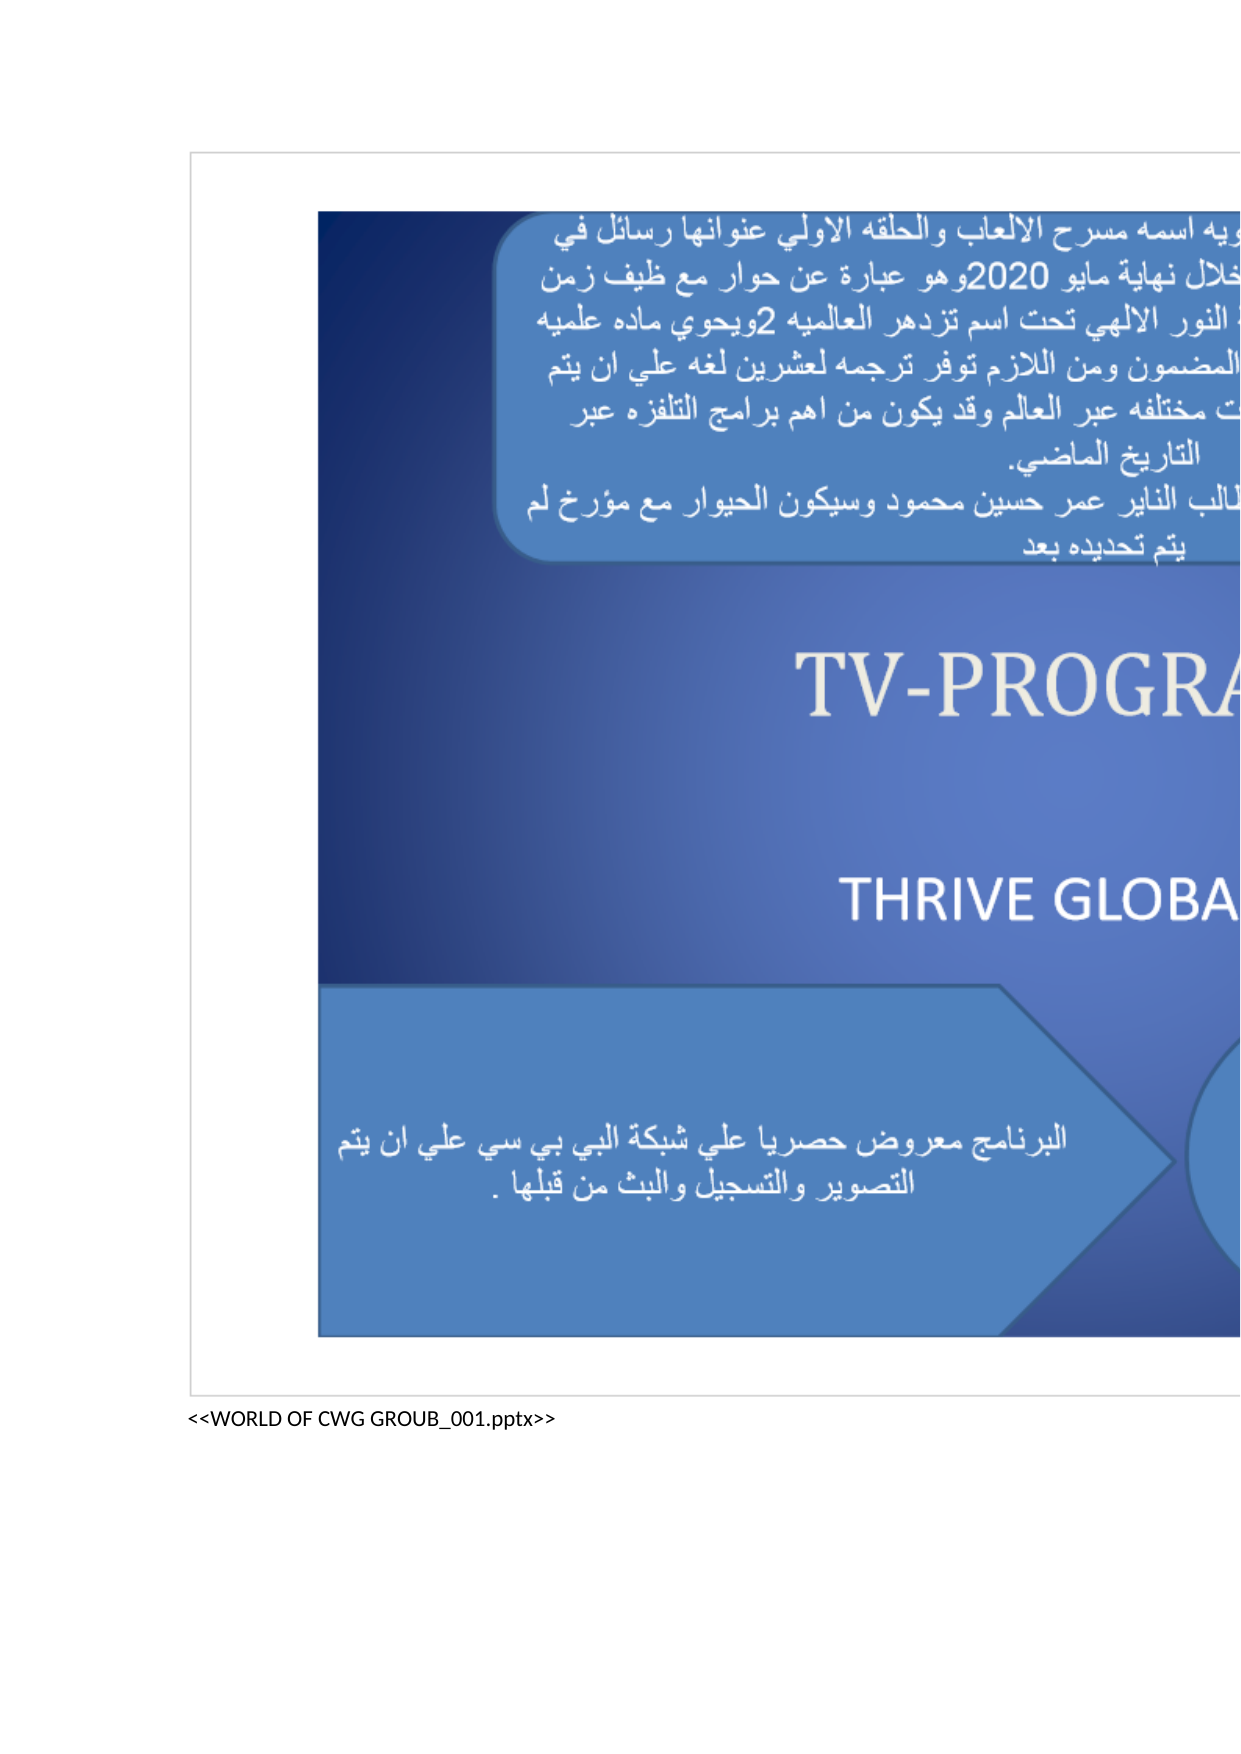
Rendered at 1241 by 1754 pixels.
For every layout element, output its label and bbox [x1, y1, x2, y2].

picture [187, 150, 1241, 1400]
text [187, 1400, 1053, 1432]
